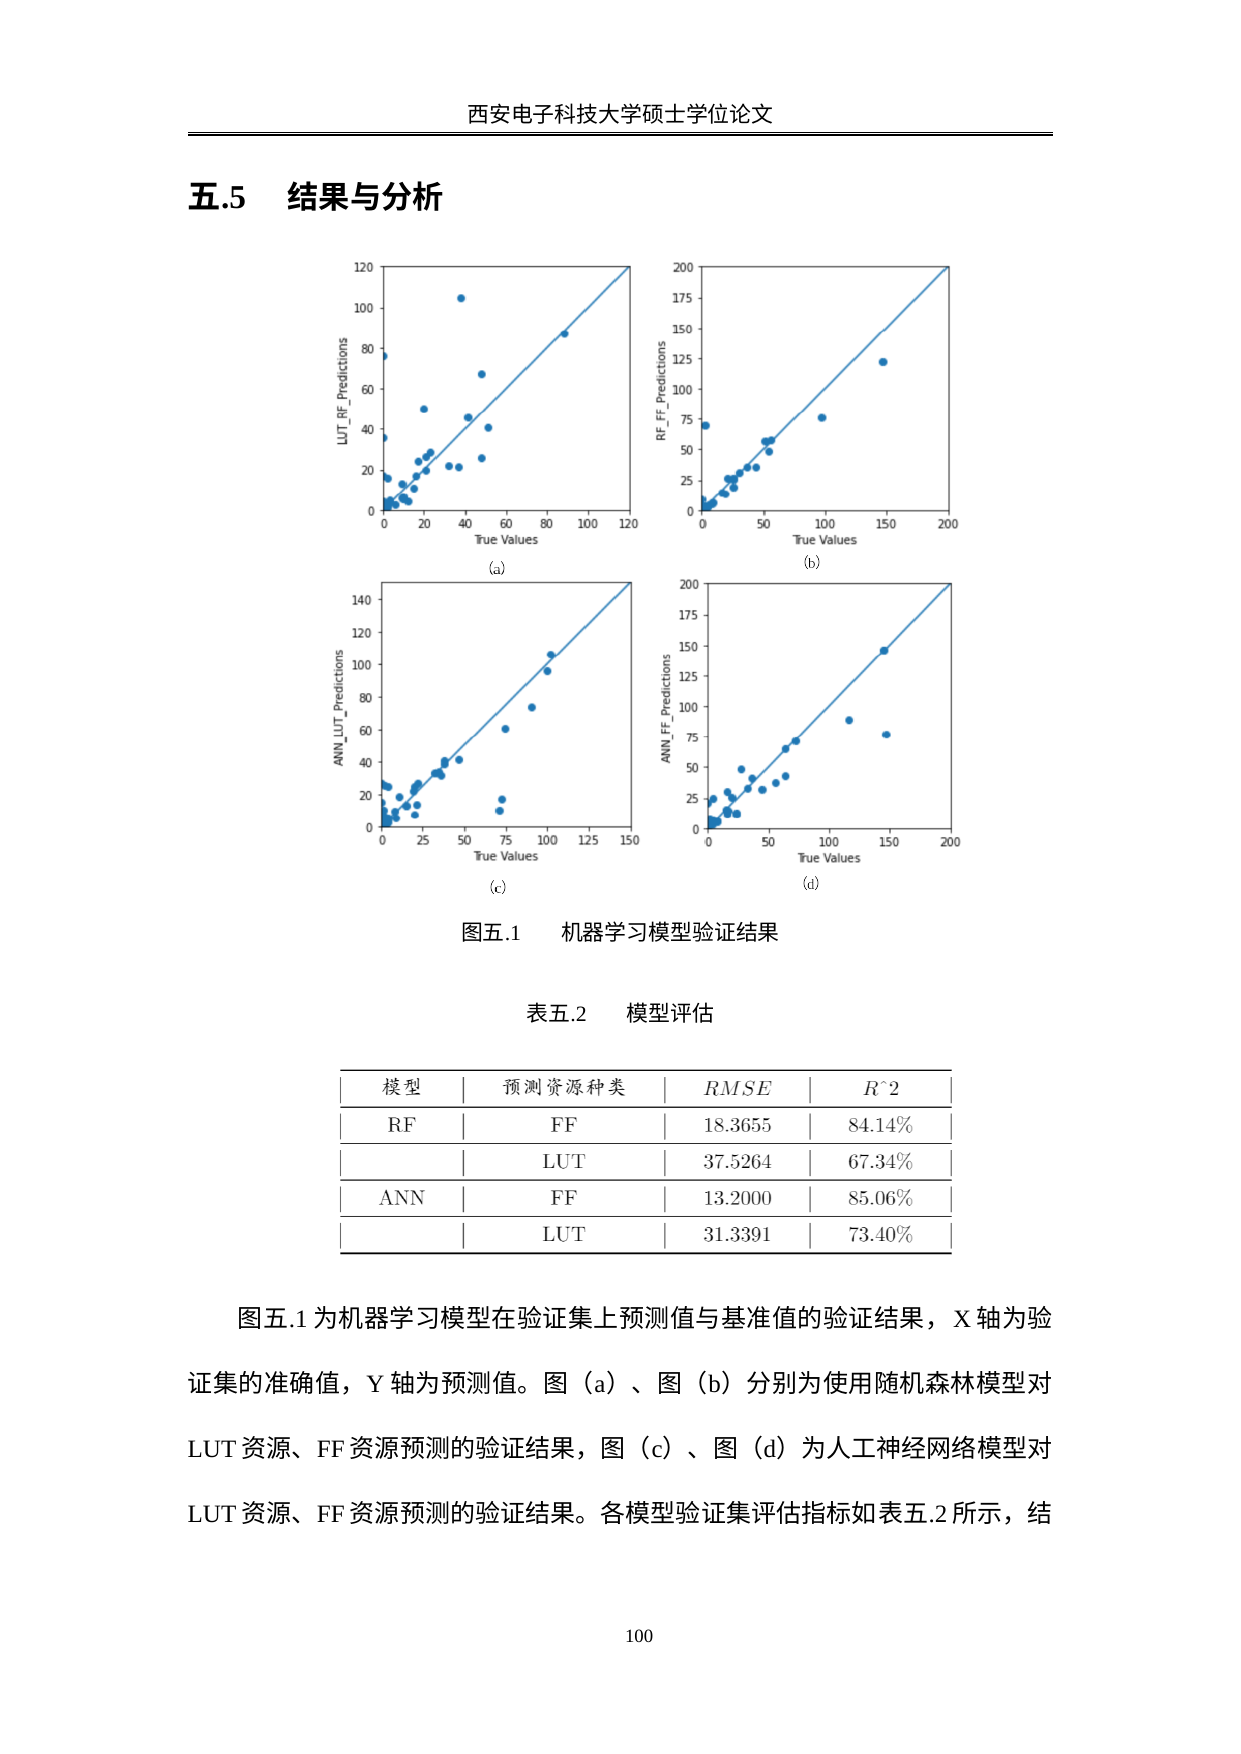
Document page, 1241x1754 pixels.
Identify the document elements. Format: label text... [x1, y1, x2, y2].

text 模型评估 [187, 995, 1053, 1028]
picture [327, 1056, 963, 1268]
text 机器学习模型验证结果 [187, 914, 1053, 947]
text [187, 1284, 1053, 1544]
subtitle 结果与分析 [187, 162, 1053, 227]
